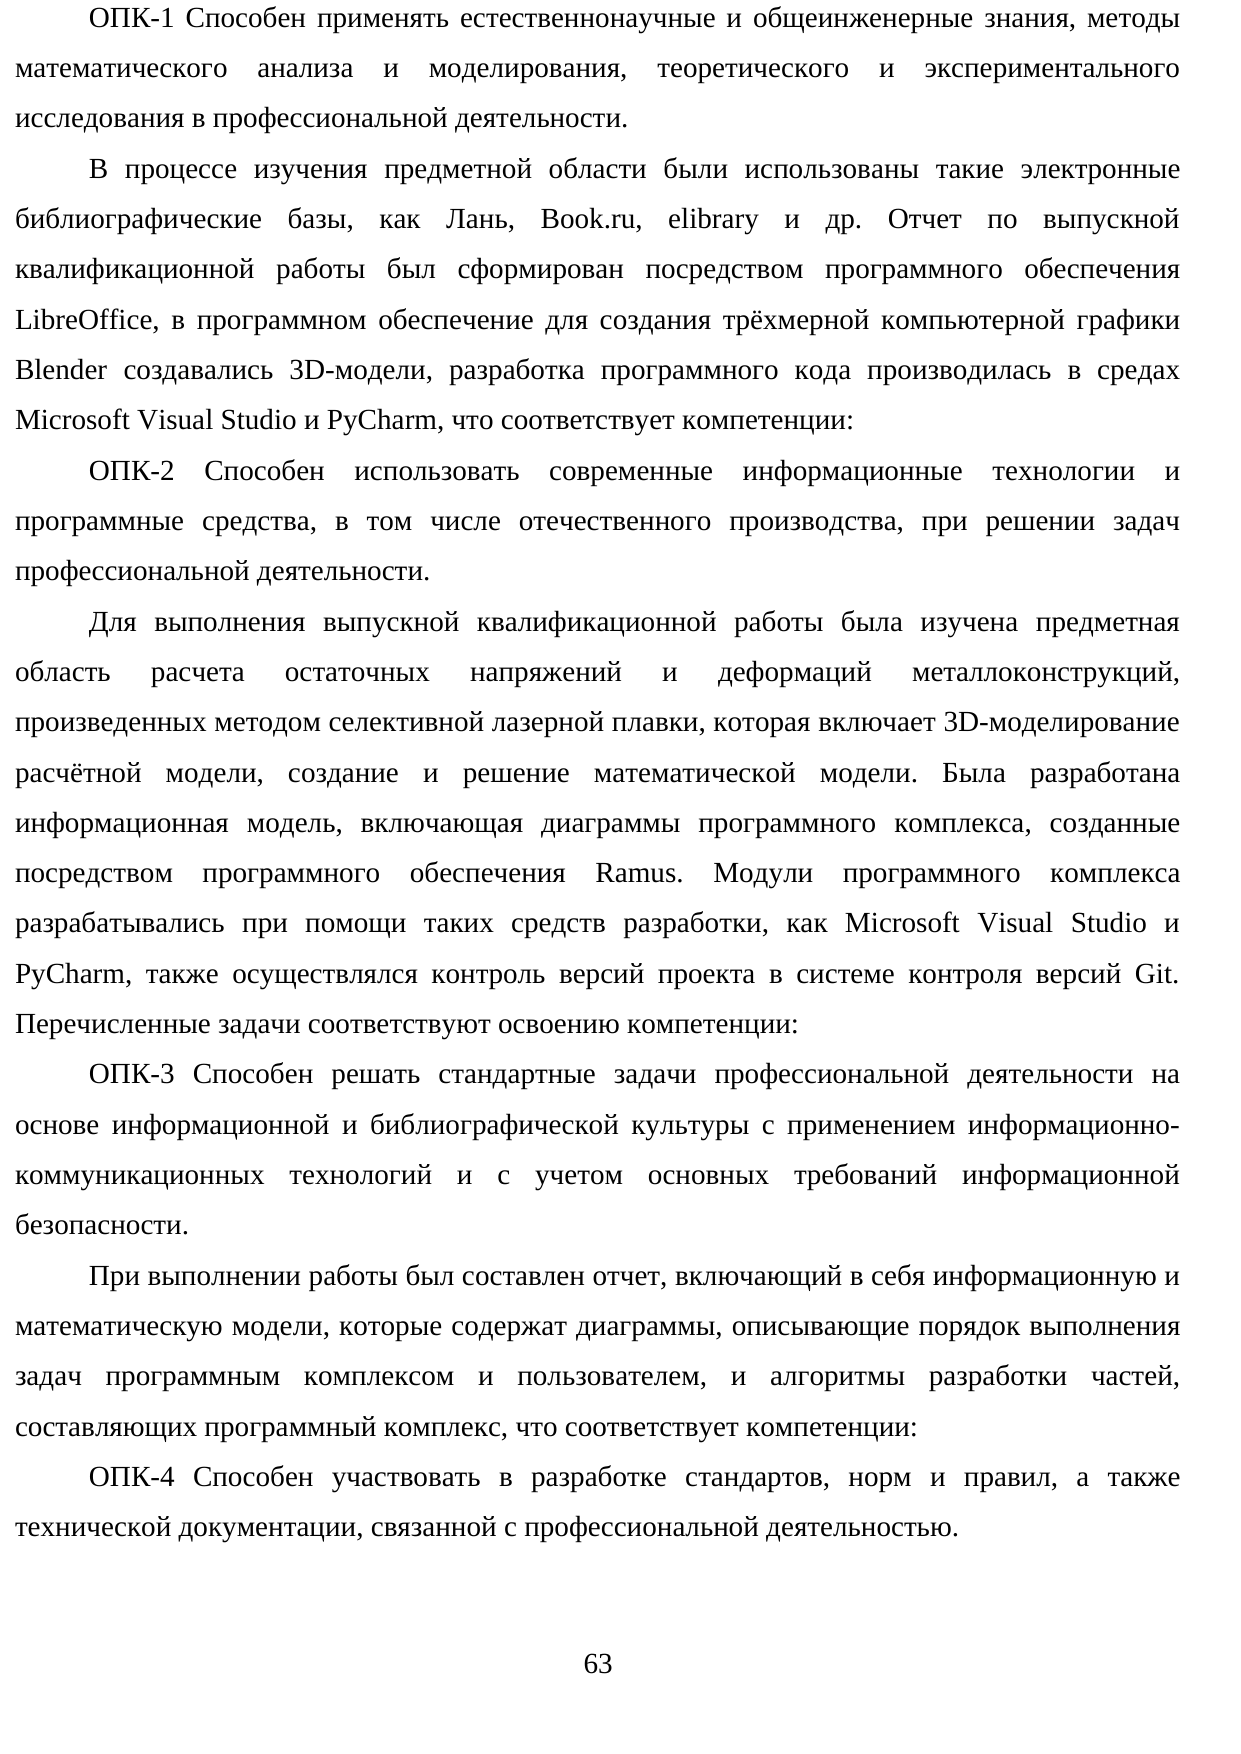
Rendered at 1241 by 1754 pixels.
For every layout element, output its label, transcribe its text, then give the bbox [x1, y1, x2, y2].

text ОПК-2 Способен использовать современные информационные технологии и программные средства, в том числе отечественного производства, при решении задач профессиональной деятельности. [15, 453, 1181, 587]
text ОПК-4 Способен участвовать в разработке стандартов, норм и правил, а также технической документации, связанной с профессиональной деятельностью. [15, 1459, 1181, 1543]
text В процессе изучения предметной области были использованы такие электронные библиографические базы, как Лань, Book.ru, elibrary и др. Отчет по выпускной квалификационной работы был сформирован посредством программного обеспечения LibreOffice, в программном обеспечение для создания трёхмерной компьютерной графики Blender создавались 3D-модели, разработка программного кода производилась в средах Microsoft Visual Studio и PyCharm, что соответствует компетенции: [15, 151, 1181, 436]
text При выполнении работы был составлен отчет, включающий в себя информационную и математическую модели, которые содержат диаграммы, описывающие порядок выполнения задач программным комплексом и пользователем, и алгоритмы разработки частей, составляющих программный комплекс, что соответствует компетенции: [15, 1258, 1181, 1442]
text ОПК-1 Способен применять естественнонаучные и общеинженерные знания, методы математического анализа и моделирования, теоретического и экспериментального исследования в профессиональной деятельности. [15, 0, 1181, 134]
text Для выполнения выпускной квалификационной работы была изучена предметная область расчета остаточных напряжений и деформаций металлоконструкций, произведенных методом селективной лазерной плавки, которая включает 3D-моделированиe расчётной модели, создание и решение математической модели. Была разработана информационная модель, включающая диаграммы программного комплекса, созданные посредством программного обеспечения Ramus. Модули программного комплекса разрабатывались при помощи таких средств разработки, как Microsoft Visual Studio и PyCharm, также осуществлялся контроль версий проекта в системе контроля версий Git. Перечисленные задачи соответствуют освоению компетенции: [15, 604, 1181, 1040]
text ОПК-3 Способен решать стандартные задачи профессиональной деятельности на основе информационной и библиографической культуры с применением информационно-коммуникационных технологий и с учетом основных требований информационной безопасности. [15, 1057, 1181, 1241]
